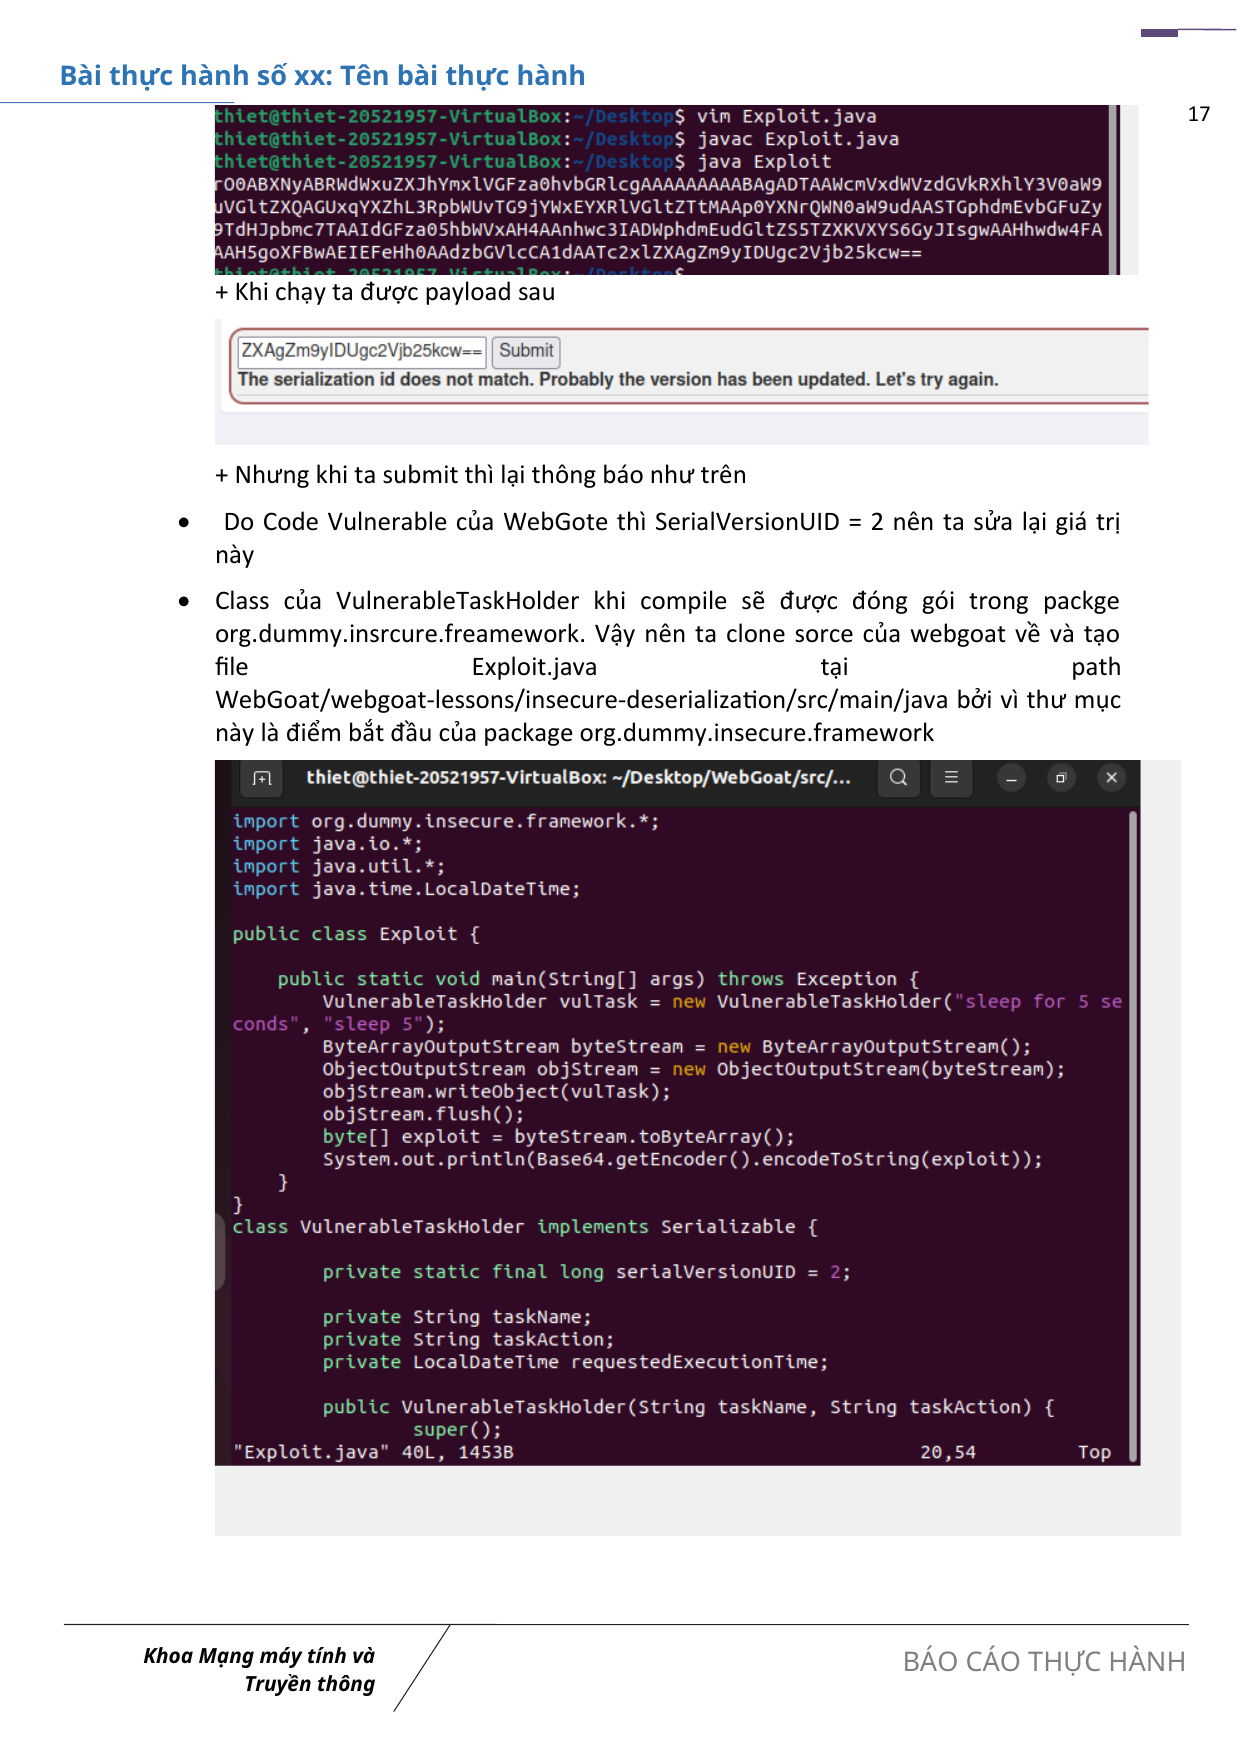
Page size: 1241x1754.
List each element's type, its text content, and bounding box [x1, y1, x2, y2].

picture [214, 760, 1182, 1536]
list Class của VulnerableTaskHolder khi compile sẽ được đóng gói trong packge org.dummy.insrcure.freamework. Vậy nên ta clone sorce của webgoat về và tạo file Exploit.java tại path WebGoat/webgoat-lessons/insecure-deserialization/src/main/java bởi vì thư mục này là điểm bắt đầu của package org.dummy.insecure.framework [177, 582, 1122, 748]
picture [214, 319, 1149, 445]
list + Khi chạy ta được payload sau [215, 275, 1122, 307]
list Do Code Vulnerable của WebGote thì SerialVersionUID = 2 nên ta sửa lại giá trị này [177, 503, 1122, 570]
picture [214, 105, 1139, 275]
list + Nhưng khi ta submit thì lại thông báo như trên [215, 457, 1122, 490]
